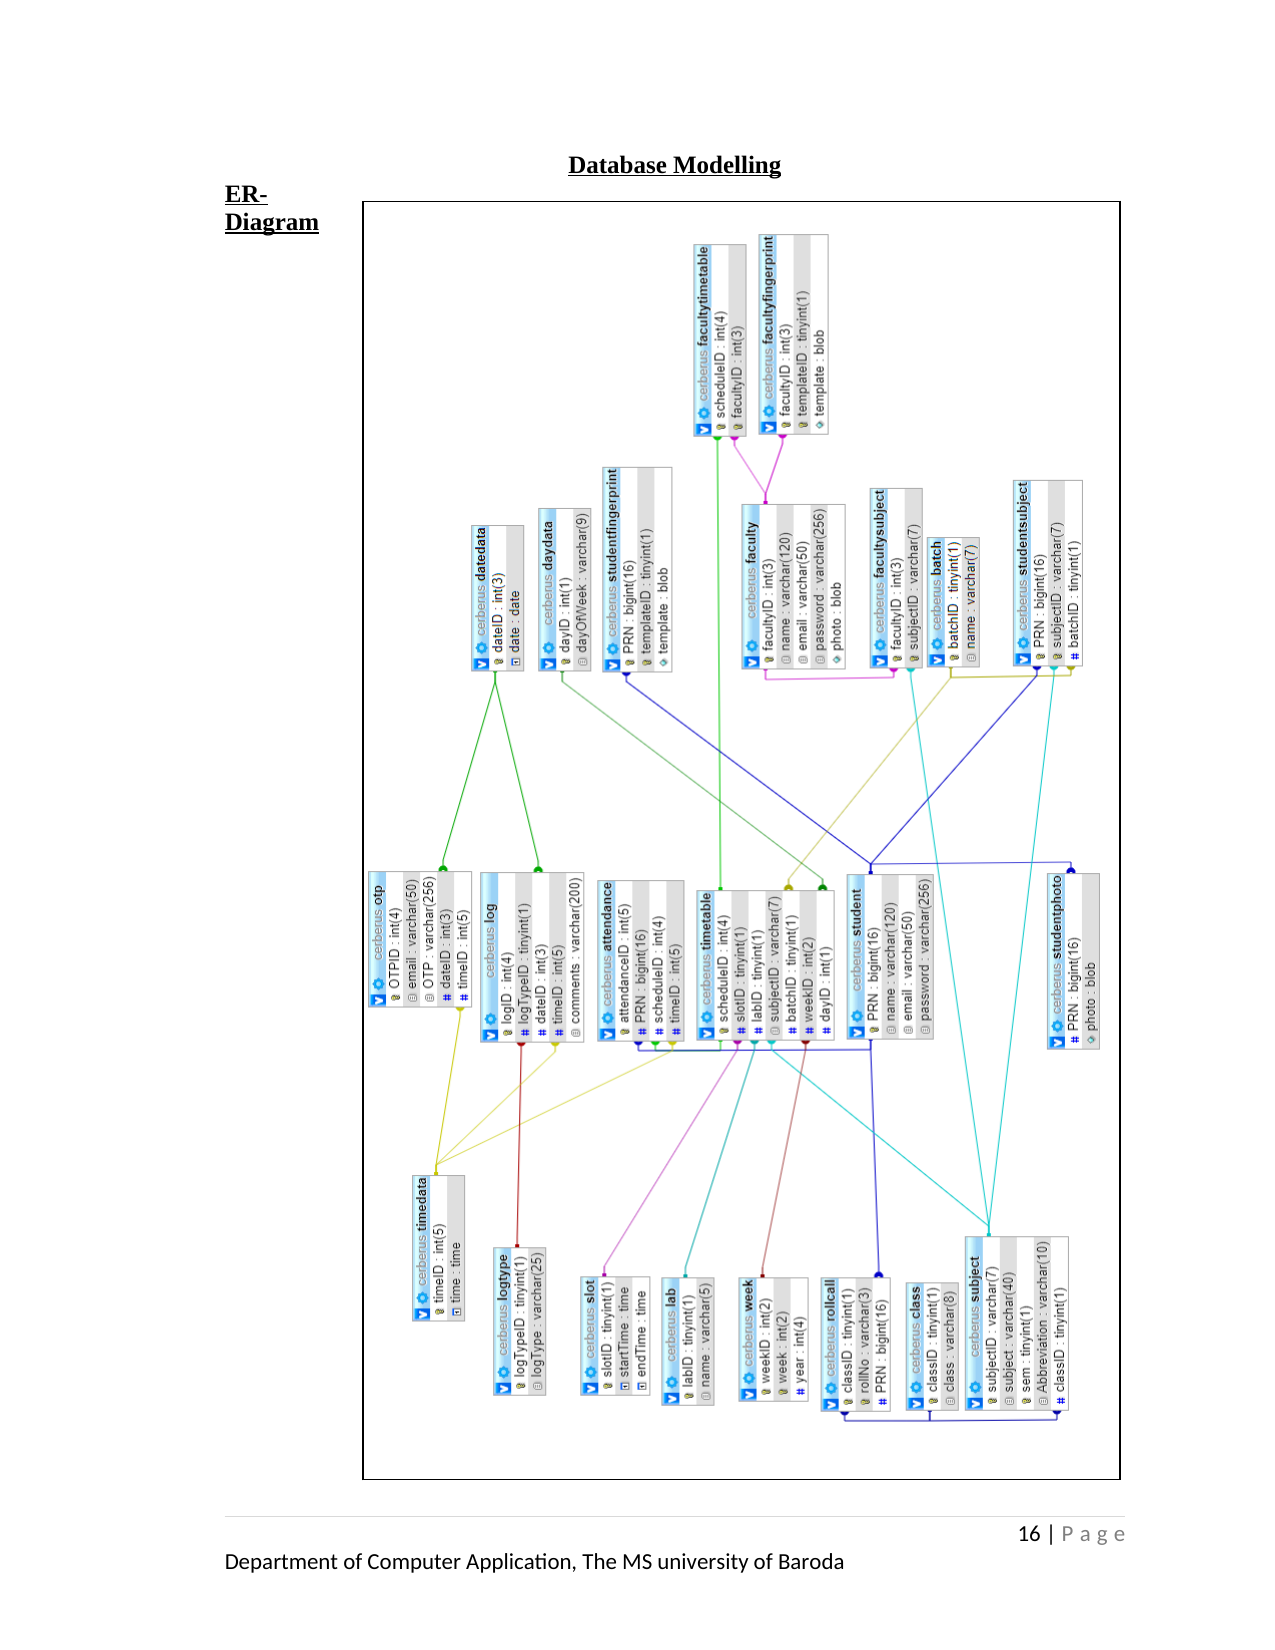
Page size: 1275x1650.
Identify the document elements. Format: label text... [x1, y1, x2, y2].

picture [364, 202, 1119, 1479]
text Database Modelling [224, 150, 1125, 179]
text ER-Diagram [224, 179, 1125, 236]
